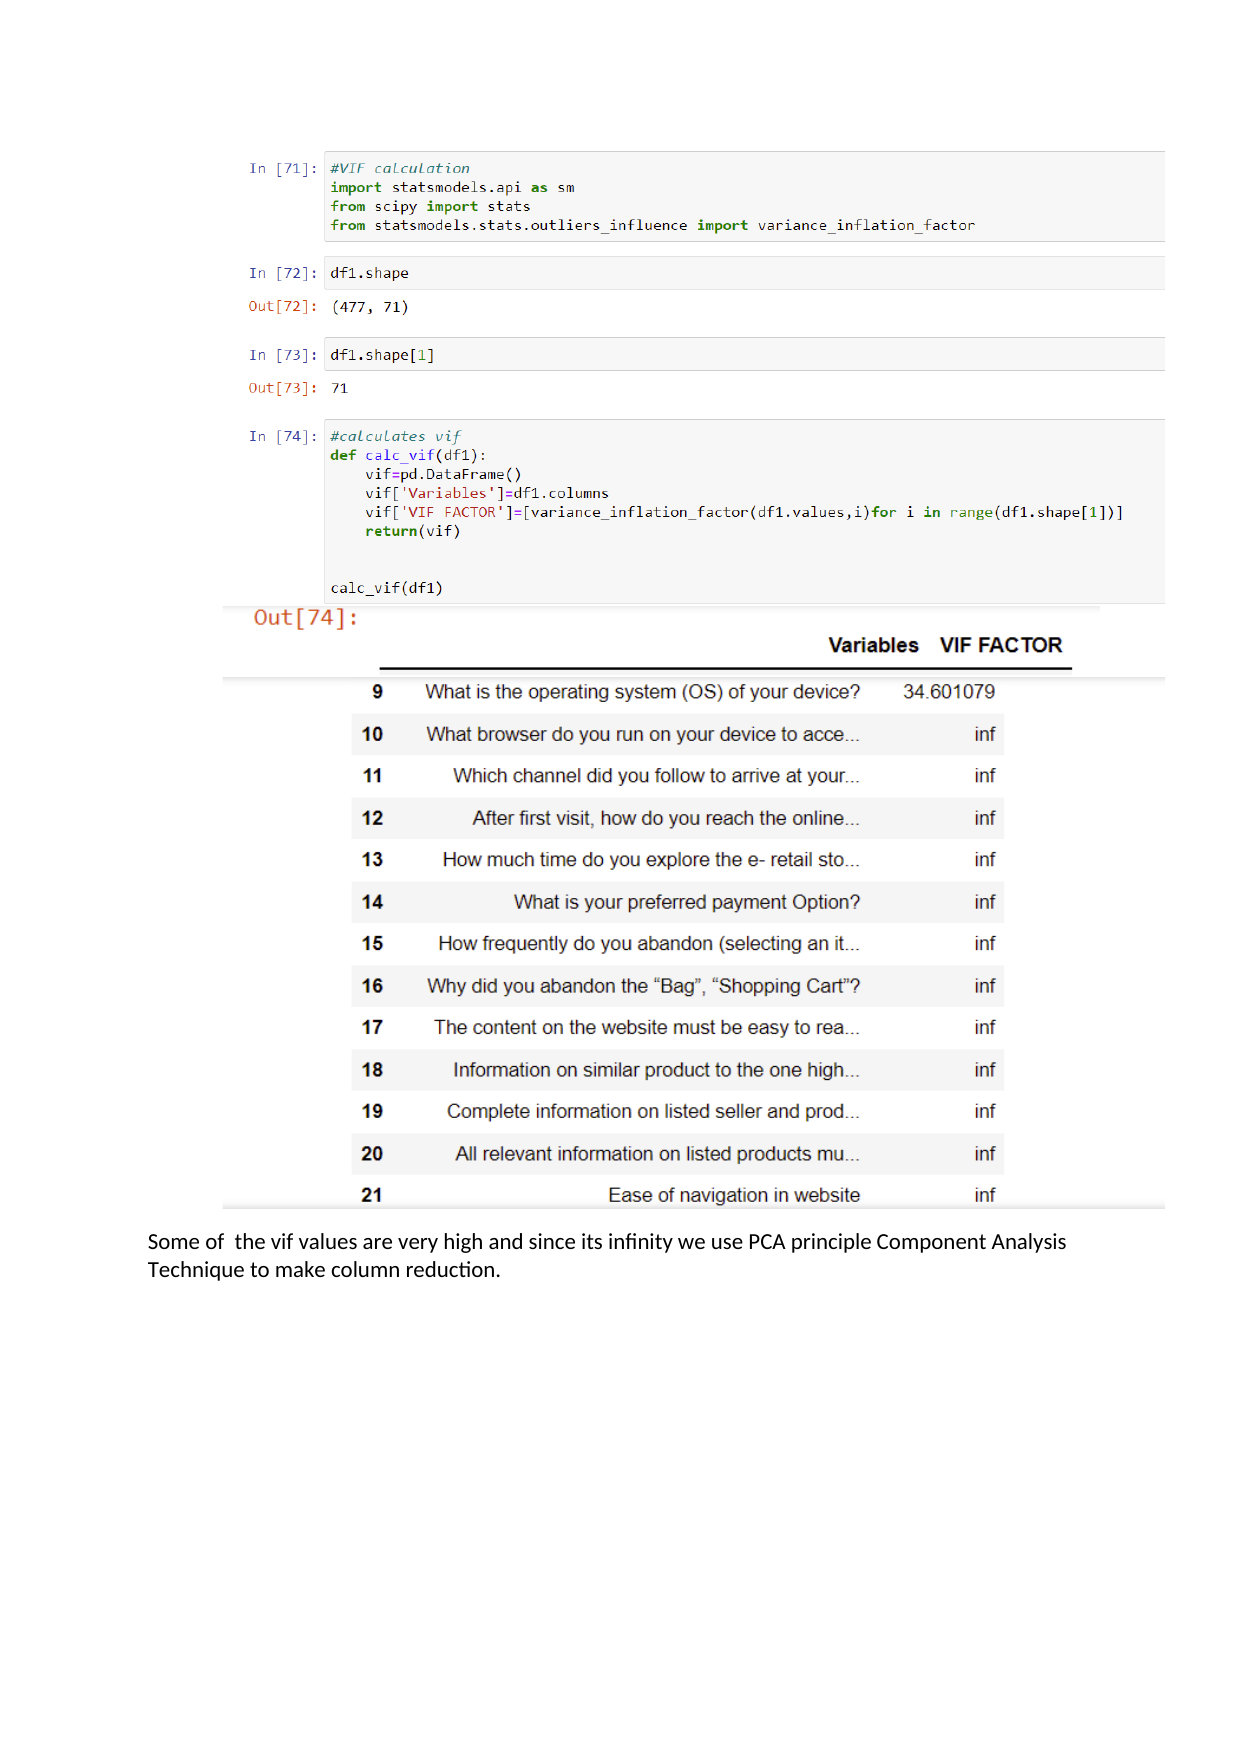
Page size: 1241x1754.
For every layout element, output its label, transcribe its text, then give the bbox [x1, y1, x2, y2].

text Some of the vif values are very high and since its infinity we use PCA principle Component Analysis Technique to make column reduction. [148, 1227, 1090, 1283]
picture [222, 677, 1166, 1209]
picture [222, 150, 1166, 604]
picture [222, 606, 1101, 675]
